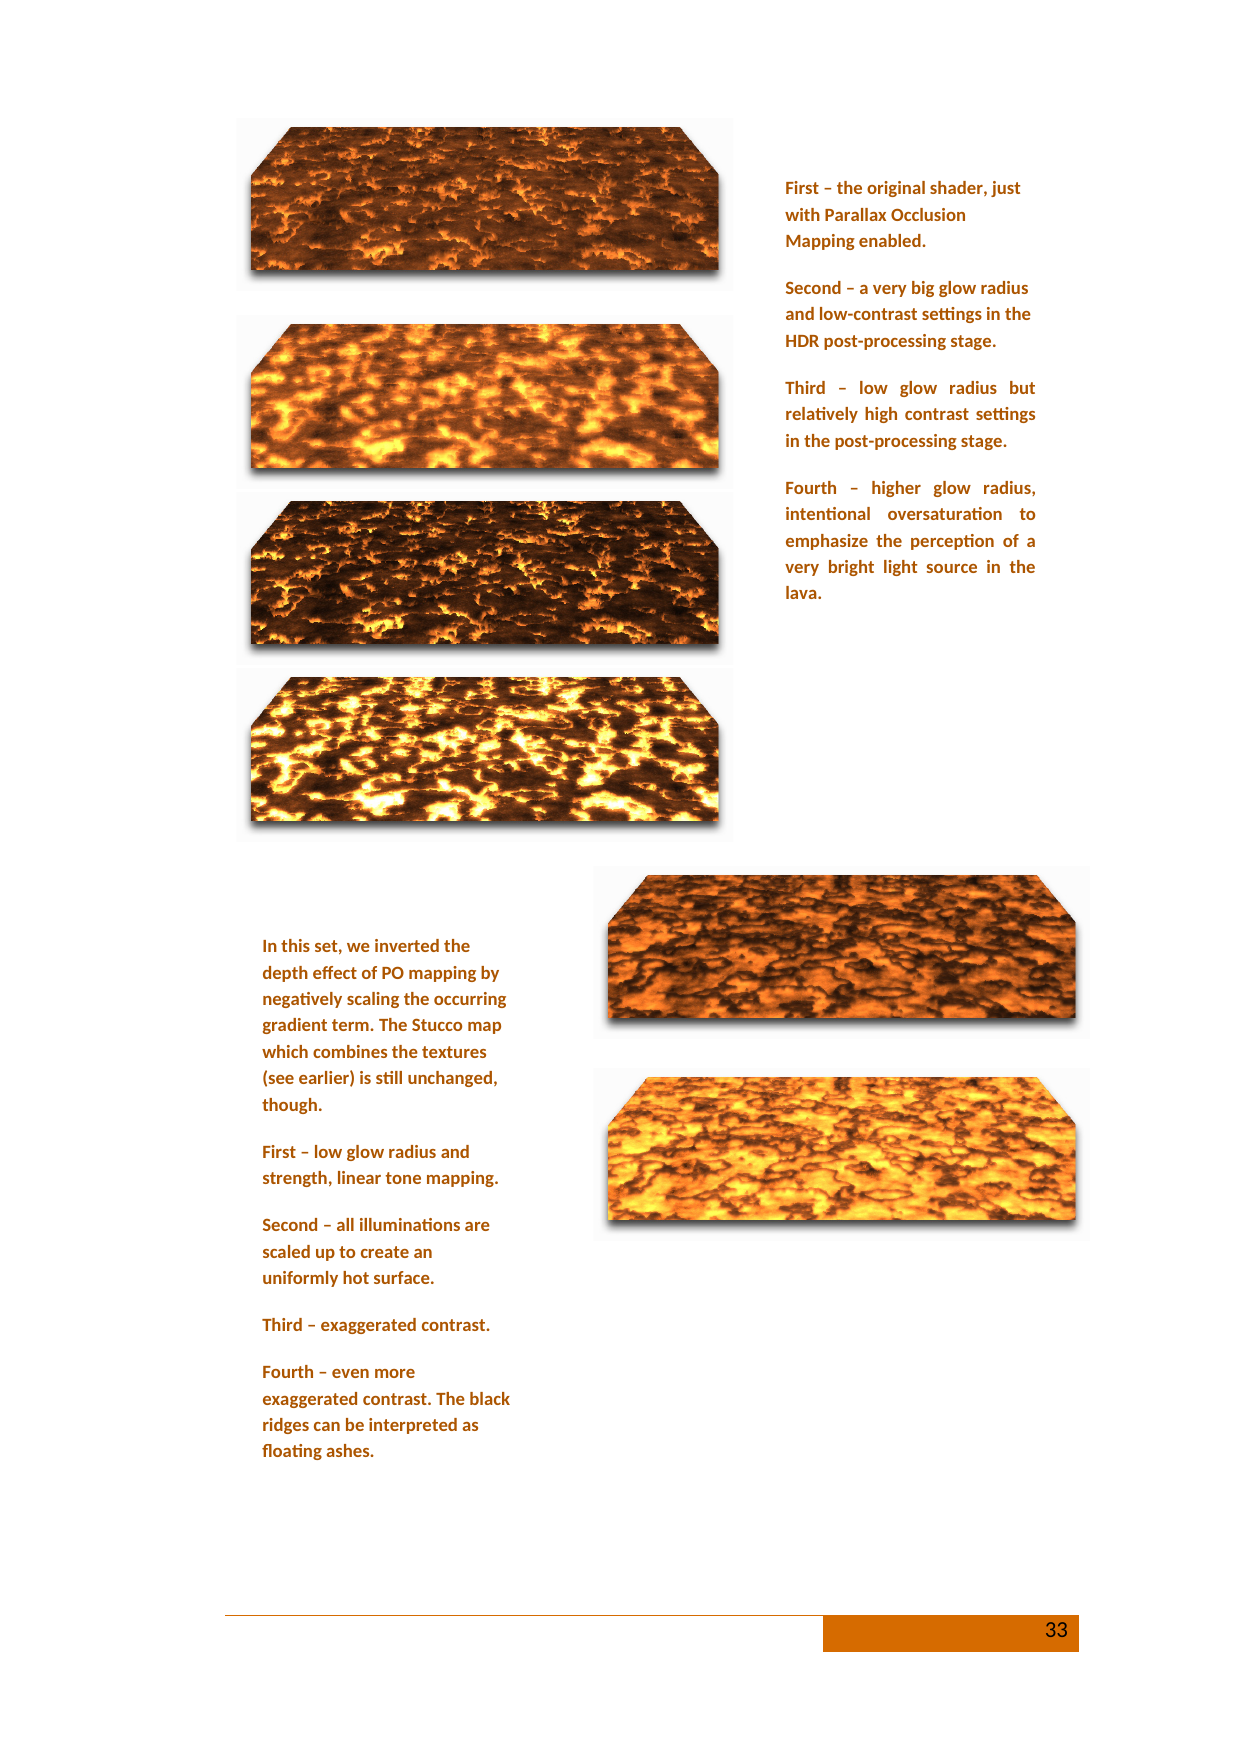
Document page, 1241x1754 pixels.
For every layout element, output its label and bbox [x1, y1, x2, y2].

picture [236, 118, 734, 291]
picture [593, 866, 1091, 1039]
picture [236, 492, 734, 665]
picture [236, 668, 734, 842]
picture [593, 1068, 1091, 1241]
picture [236, 315, 734, 489]
